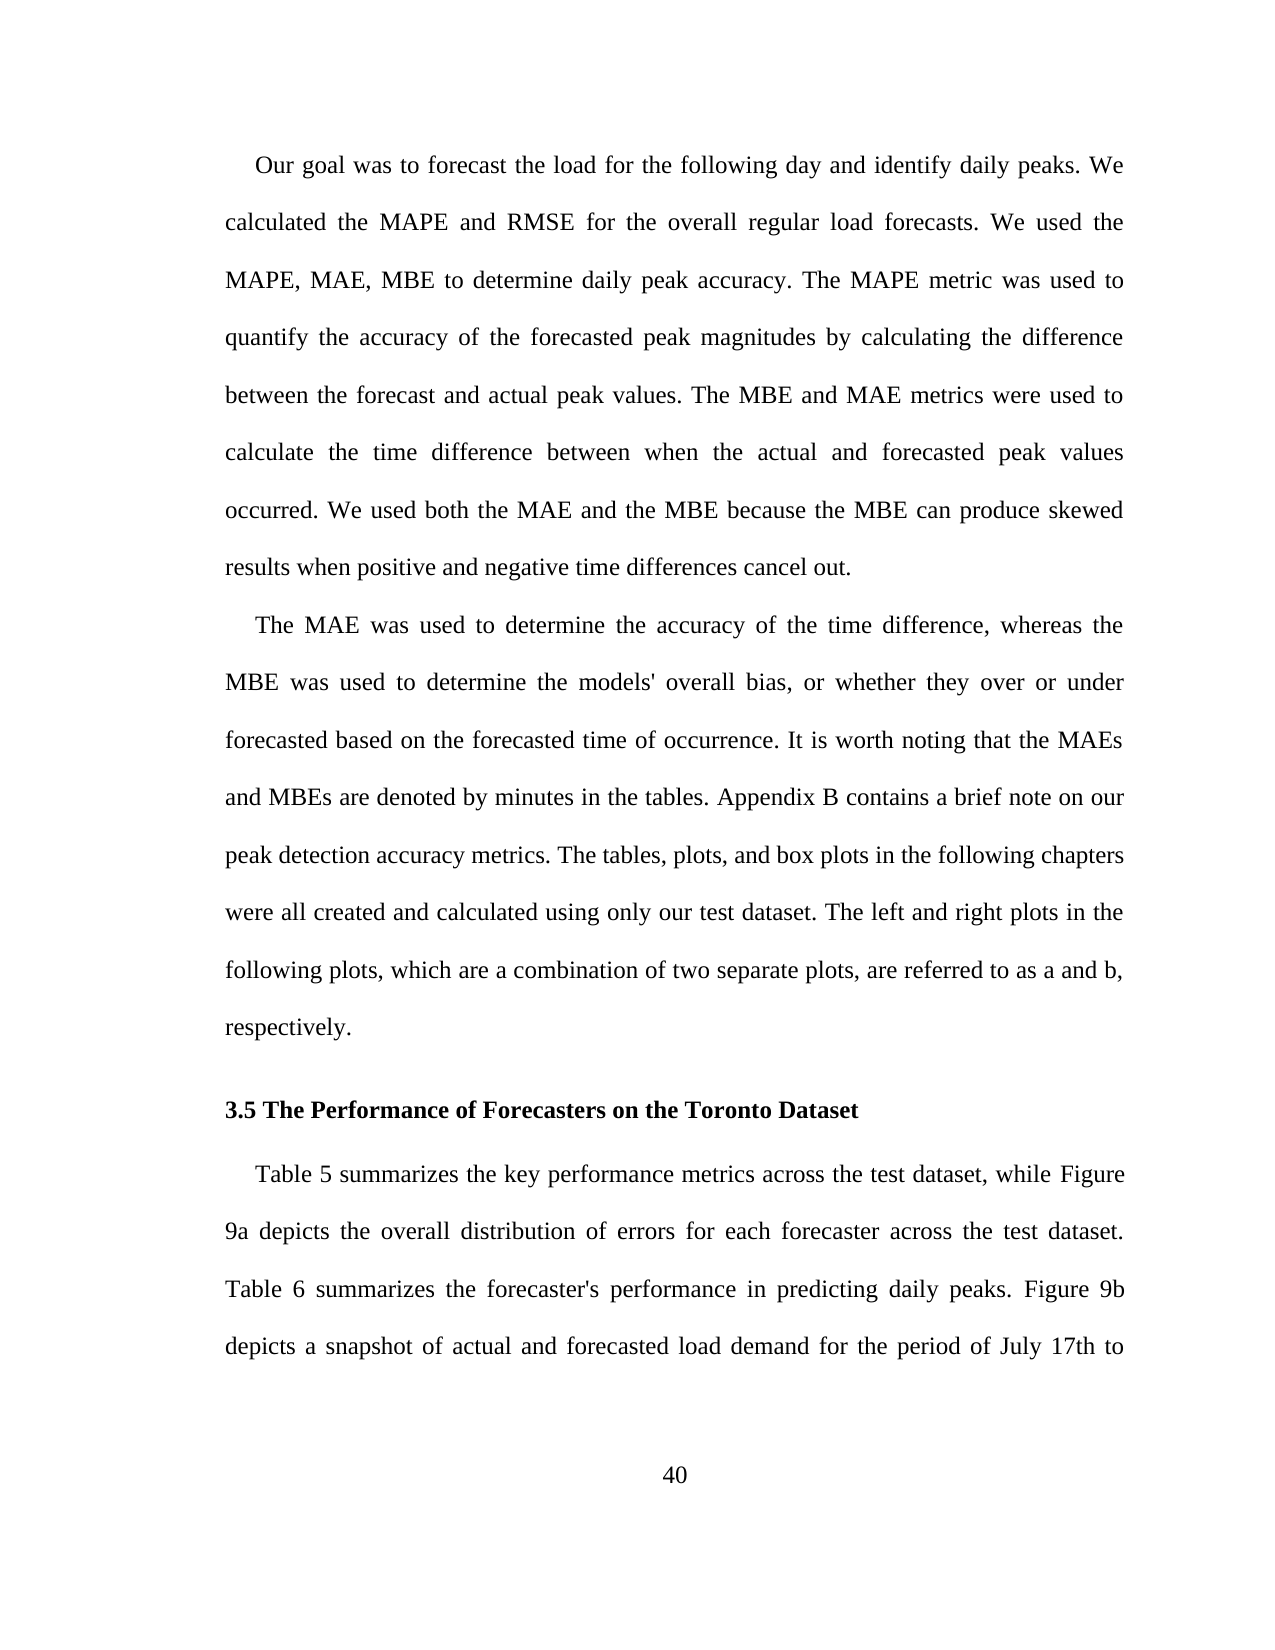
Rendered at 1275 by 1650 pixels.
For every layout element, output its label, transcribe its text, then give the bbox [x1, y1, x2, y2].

subtitle 3.5 The Performance of Forecasters on the Toronto Dataset [225, 1095, 1125, 1124]
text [225, 1159, 1125, 1360]
text The MAE was used to determine the accuracy of the time difference, whereas the MBE was used to determine the models' overall bias, or whether they over or under forecasted based on the forecasted time of occurrence. It is worth noting that the MAEs and MBEs are denoted by minutes in the tables. Appendix B contains a brief note on our peak detection accuracy metrics. The tables, plots, and box plots in the following chapters were all created and calculated using only our test dataset. The left and right plots in the following plots, which are a combination of two separate plots, are referred to as a and b, respectively. [225, 610, 1125, 1041]
text Our goal was to forecast the load for the following day and identify daily peaks. We calculated the MAPE and RMSE for the overall regular load forecasts. We used the MAPE, MAE, MBE to determine daily peak accuracy. The MAPE metric was used to quantify the accuracy of the forecasted peak magnitudes by calculating the difference between the forecast and actual peak values. The MBE and MAE metrics were used to calculate the time difference between when the actual and forecasted peak values occurred. We used both the MAE and the MBE because the MBE can produce skewed results when positive and negative time differences cancel out. [225, 150, 1125, 581]
